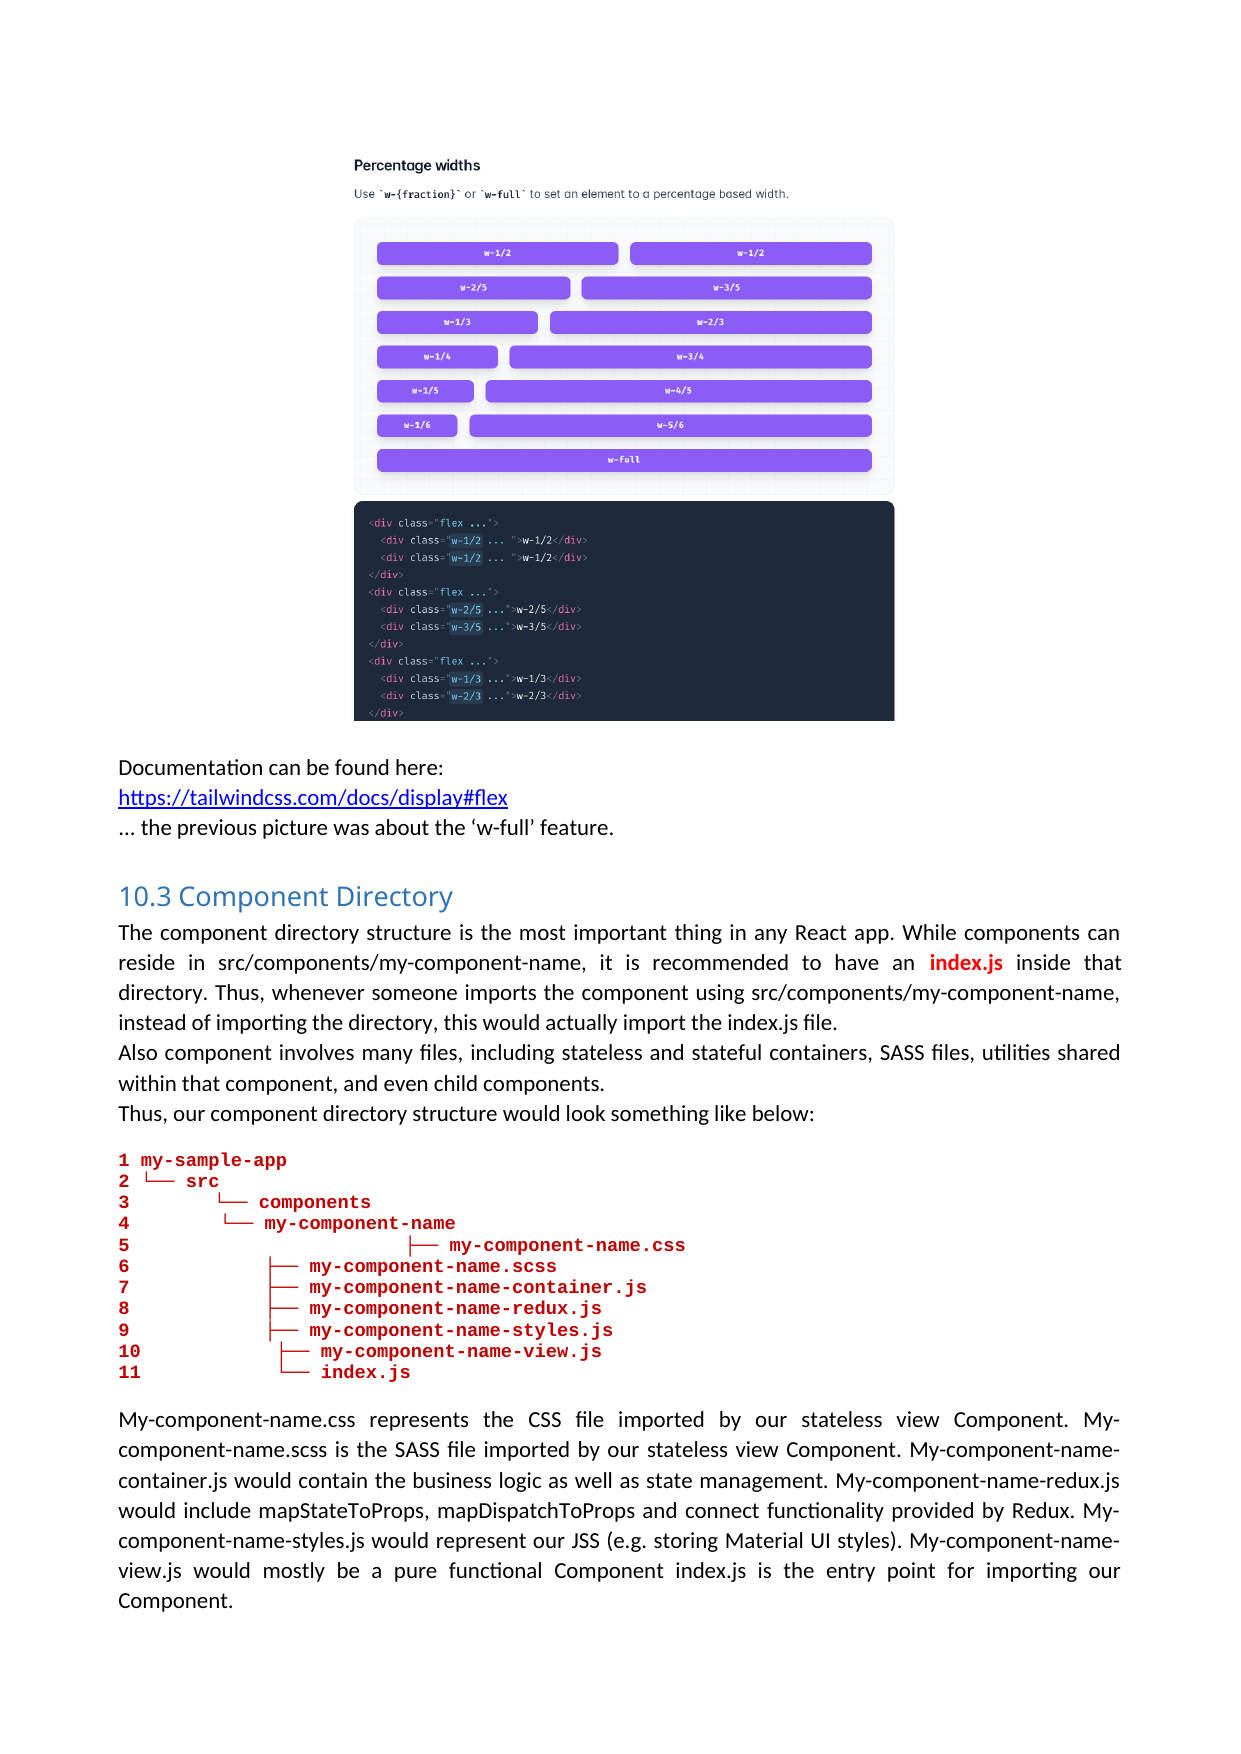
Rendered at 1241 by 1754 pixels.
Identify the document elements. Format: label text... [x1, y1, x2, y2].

text 2 └── src [118, 1172, 1122, 1193]
text 10 ├── my-component-name-view.js [281, 1342, 1122, 1363]
text https://tailwindcss.com/docs/display#flex [118, 783, 1122, 811]
text 4 └── my-component-name [118, 1214, 1122, 1235]
text Documentation can be found here: [118, 753, 1122, 781]
text 6 ├── my-component-name.scss [118, 1257, 269, 1278]
text 9 ├── my-component-name-styles.js [270, 1320, 1122, 1342]
subtitle Component Directory [118, 878, 1122, 915]
text The component directory structure is the most important thing in any React app. While components can reside in src/components/my-component-name, it is recommended to have an index.js inside that directory. Thus, whenever someone imports the component using src/components/my-component-name, instead of importing the directory, this would actually import the index.js file. [118, 918, 1122, 1036]
text 10 ├── my-component-name-view.js [118, 1342, 280, 1363]
text 7 ├── my-component-name-container.js [118, 1278, 269, 1299]
text 1 my-sample-app [118, 1150, 1122, 1172]
text 5 ├── my-component-name.css [410, 1235, 1122, 1257]
text My-component-name.css represents the CSS file imported by our stateless view Component. My-component-name.scss is the SASS file imported by our stateless view Component. My-component-name-container.js would contain the business logic as well as state management. My-component-name-redux.js would include mapStateToProps, mapDispatchToProps and connect functionality provided by Redux. My-component-name-styles.js would represent our JSS (e.g. storing Material UI styles). My-component-name-view.js would mostly be a pure functional Component index.js is the entry point for importing our Component. [118, 1405, 1122, 1614]
text 8 ├── my-component-name-redux.js [118, 1299, 269, 1320]
text Thus, our component directory structure would look something like below: [118, 1099, 1122, 1127]
text 7 ├── my-component-name-container.js [270, 1278, 1122, 1299]
text 8 ├── my-component-name-redux.js [270, 1299, 1122, 1320]
text 11 └── index.js [118, 1363, 1122, 1384]
text Also component involves many files, including stateless and stateful containers, SASS files, utilities shared within that component, and even child components. [118, 1038, 1122, 1097]
text 9 ├── my-component-name-styles.js [118, 1320, 269, 1342]
picture [335, 147, 905, 721]
text 3 └── components [118, 1193, 1122, 1214]
text 6 ├── my-component-name.scss [270, 1257, 1122, 1278]
text 5 ├── my-component-name.css [118, 1235, 409, 1257]
text ... the previous picture was about the ‘w-full’ feature. [118, 813, 1122, 841]
